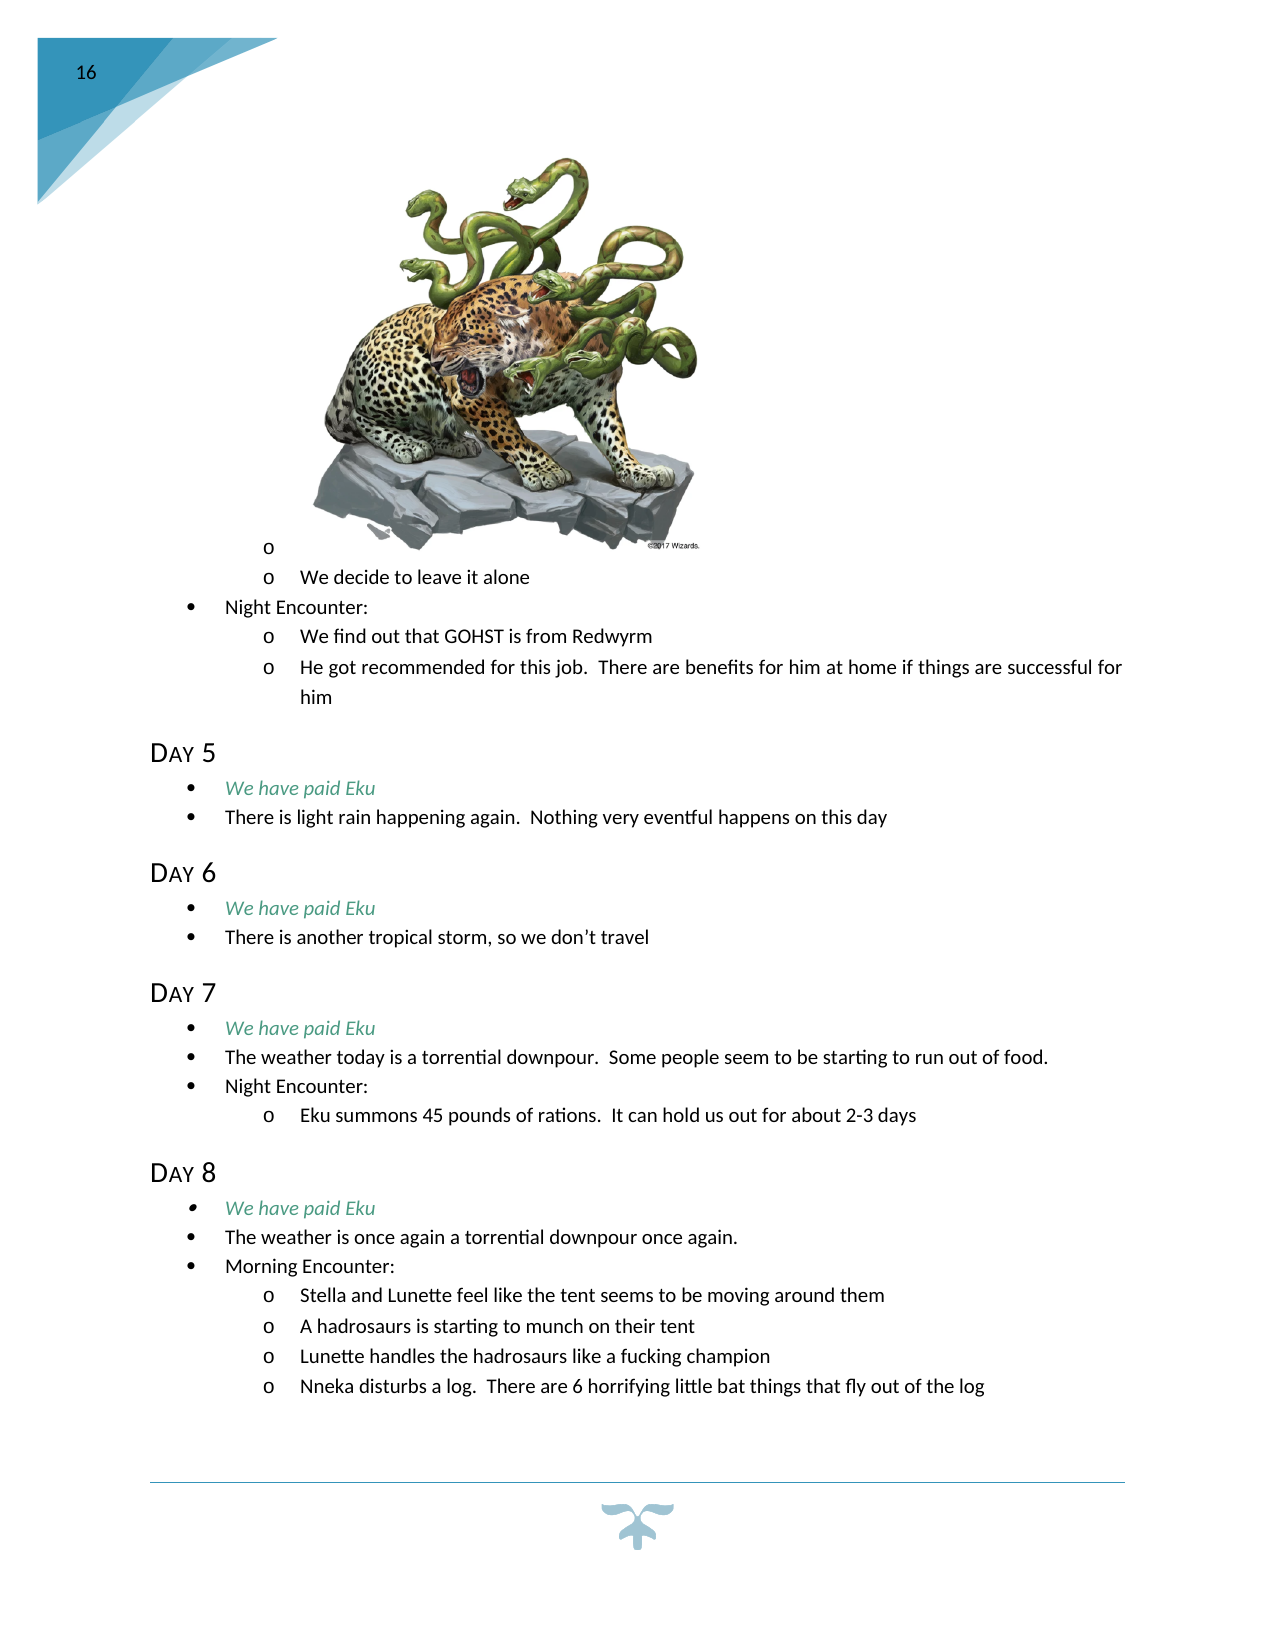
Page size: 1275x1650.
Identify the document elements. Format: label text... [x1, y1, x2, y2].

list We find out that GOHST is from Redwyrm [262, 623, 1125, 650]
picture [37, 37, 279, 206]
list Nneka disturbs a log. There are 6 horrifying little bat things that fly out of the log [262, 1374, 1125, 1400]
list We have paid Eku [187, 895, 1125, 921]
list We have paid Eku [187, 775, 1125, 800]
list Lunette handles the hadrosaurs like a fucking champion [262, 1343, 1125, 1370]
list Eku summons 45 pounds of rations. It can hold us out for about 2-3 days [262, 1103, 1125, 1129]
list Night Encounter: [187, 594, 1125, 620]
list Morning Encounter: [187, 1253, 1125, 1279]
list We have paid Eku [187, 1195, 1125, 1220]
subtitle Day 7 [150, 974, 1125, 1010]
list The weather today is a torrential downpour. Some people seem to be starting to run out of food. [187, 1044, 1125, 1070]
list There is light rain happening again. Nothing very eventful happens on this day [187, 804, 1125, 829]
list There is another tropical storm, so we don’t travel [187, 924, 1125, 950]
subtitle Day 6 [150, 854, 1125, 890]
list Stella and Lunette feel like the tent seems to be moving around them [262, 1282, 1125, 1309]
list Night Encounter: [187, 1073, 1125, 1099]
subtitle Day 8 [150, 1154, 1125, 1189]
picture [300, 150, 709, 554]
list We have paid Eku [187, 1015, 1125, 1041]
list The weather is once again a torrential downpour once again. [187, 1224, 1125, 1249]
list A hadrosaurs is starting to munch on their tent [262, 1313, 1125, 1339]
list We decide to leave it alone [262, 564, 1125, 590]
list He got recommended for this job. There are benefits for him at home if things are successful for him [262, 654, 1125, 709]
subtitle Day 5 [150, 734, 1125, 770]
